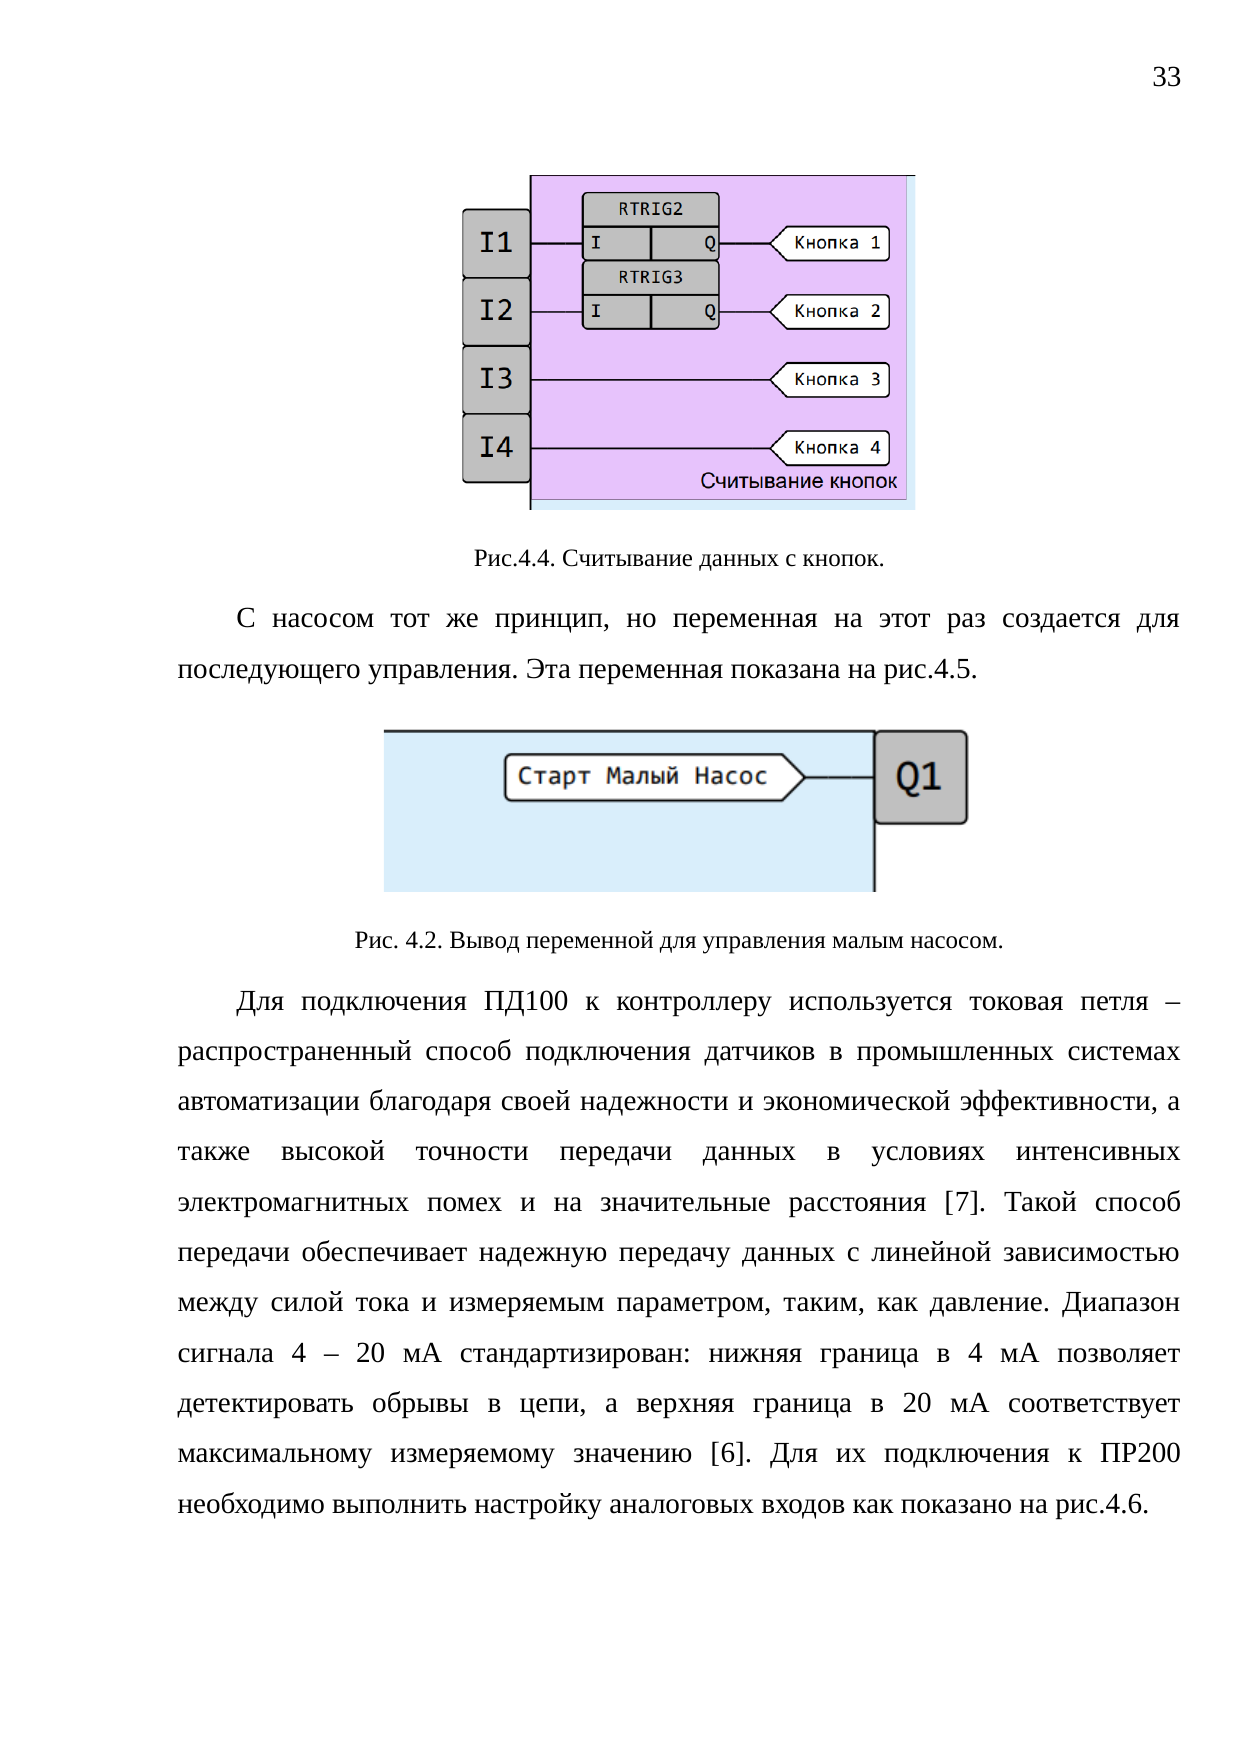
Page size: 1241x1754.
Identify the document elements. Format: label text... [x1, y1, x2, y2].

text Для подключения ПД100 к контроллеру используется токовая петля – распространенный способ подключения датчиков в промышленных системах автоматизации благодаря своей надежности и экономической эффективности, а также высокой точности передачи данных в условиях интенсивных электромагнитных помех и на значительные расстояния [7]. Такой способ передачи обеспечивает надежную передачу данных с линейной зависимостью между силой тока и измеряемым параметром, таким, как давление. Диапазон сигнала 4 – 20 мА стандартизирован: нижняя граница в 4 мА позволяет детектировать обрывы в цепи, а верхняя граница в 20 мА соответствует максимальному измеряемому значению [6]. Для их подключения к ПР200 необходимо выполнить настройку аналоговых входов как показано на рис.4.6. [177, 983, 1181, 1519]
picture [383, 726, 975, 892]
picture [443, 159, 916, 510]
text Рис. .. Вывод переменной для управления малым насосом. [177, 925, 1181, 954]
text С насосом тот же принцип, но переменная на этот раз создается для последующего управления. Эта переменная показана на рис.4.5. [177, 601, 1181, 684]
text Рис.4.4. Считывание данных с кнопок. [177, 543, 1181, 572]
